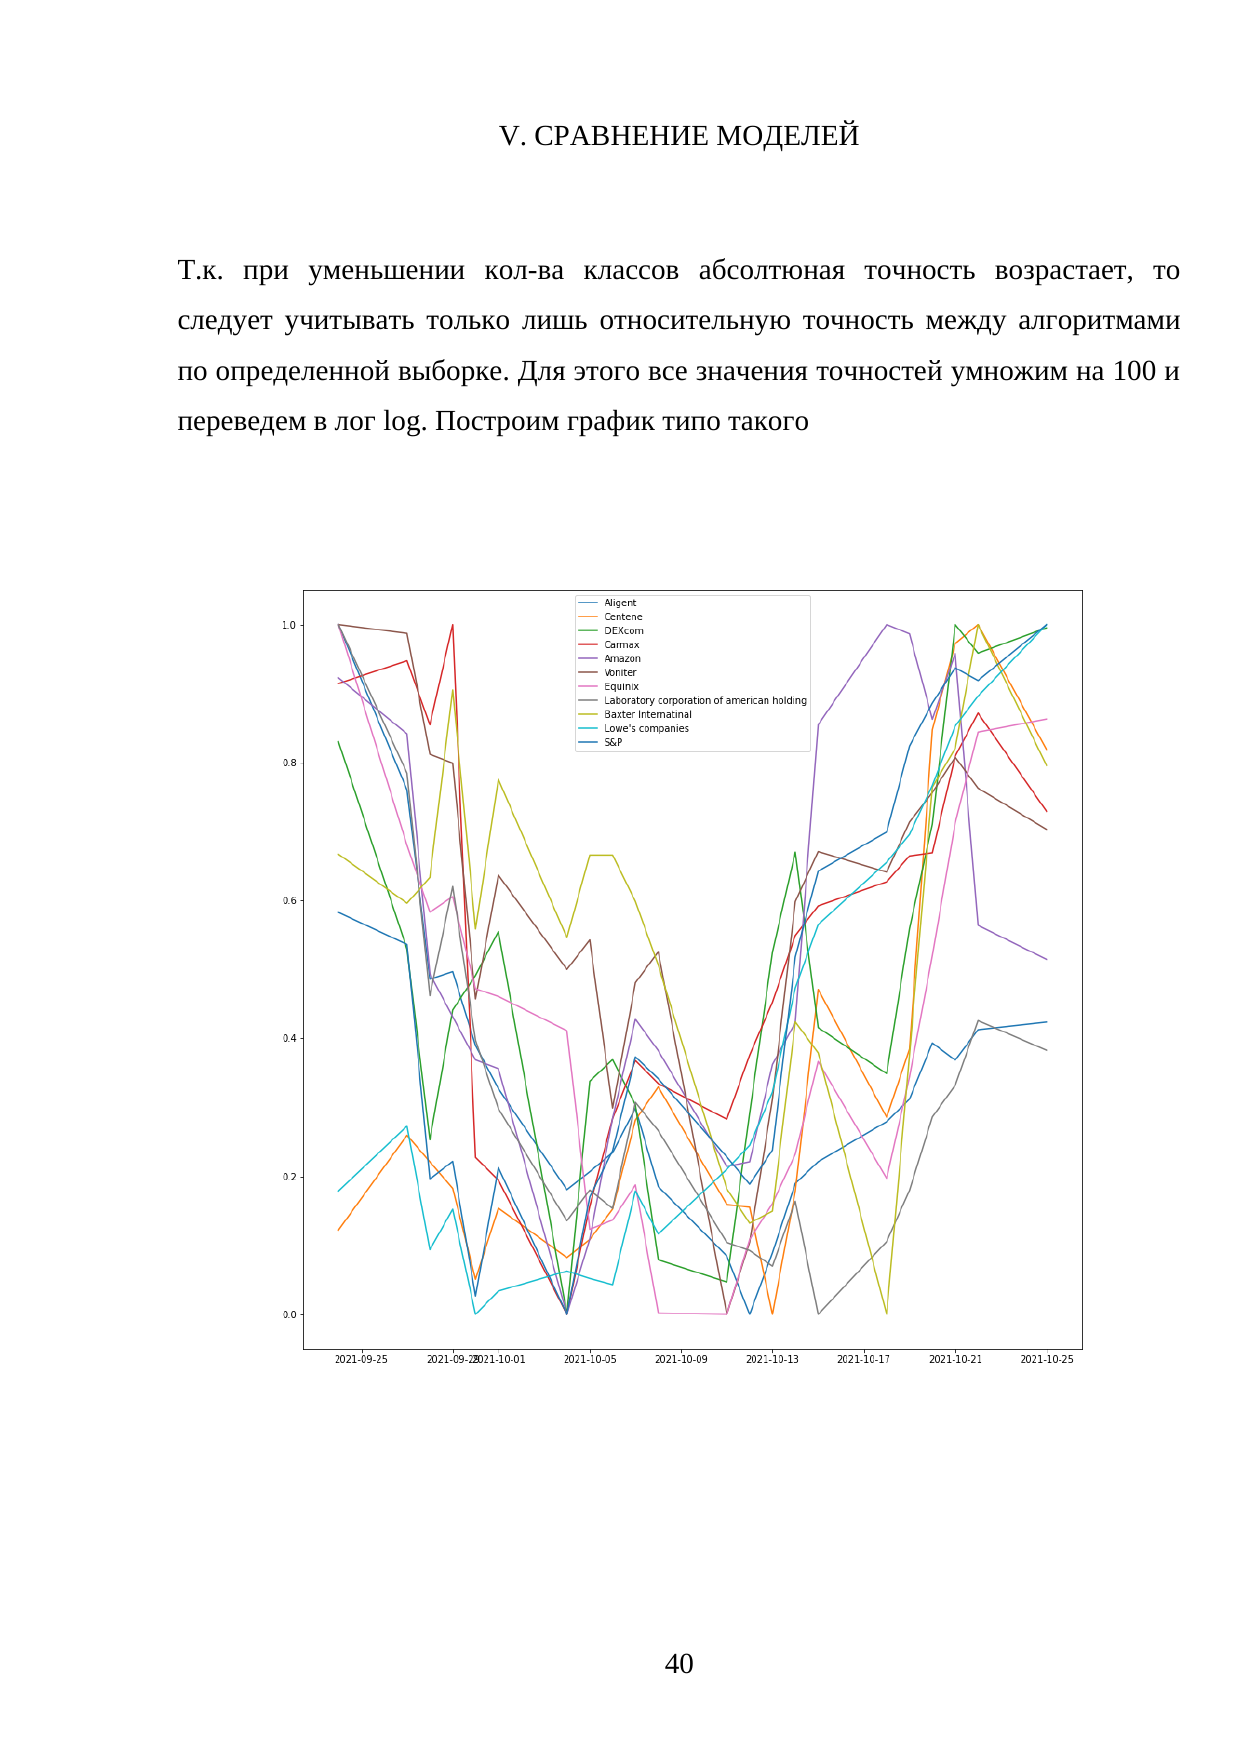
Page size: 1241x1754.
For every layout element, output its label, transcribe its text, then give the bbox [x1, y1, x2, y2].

text Т.к. при уменьшении кол-ва классов абсолтюная точность возрастает, то следует учитывать только лишь относительную точность между алгоритмами по определенной выборке. Для этого все значения точностей умножим на 100 и переведем в лог log. Построим график типо такого [177, 252, 1181, 437]
picture [177, 470, 1182, 1474]
subtitle V. СРАВНЕНИЕ МОДЕЛЕЙ [177, 118, 1181, 152]
